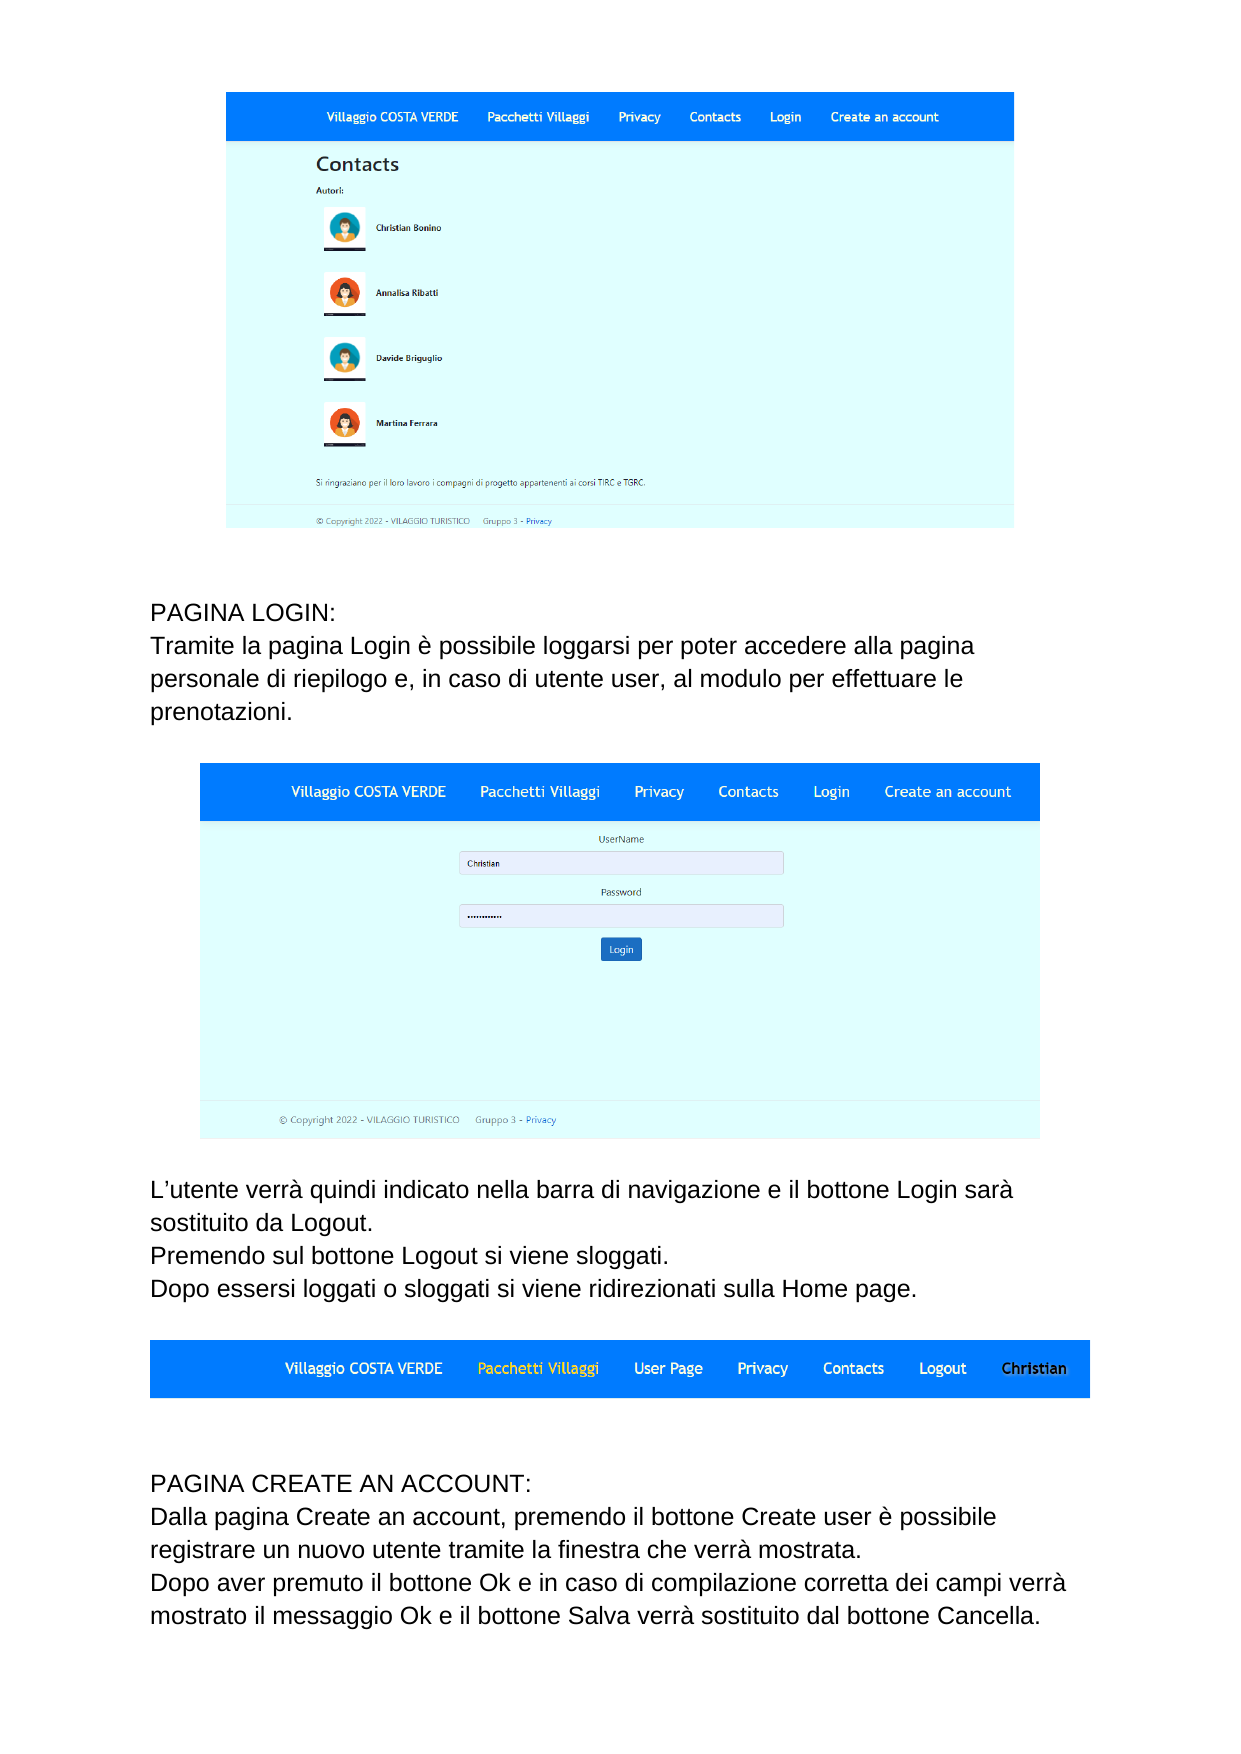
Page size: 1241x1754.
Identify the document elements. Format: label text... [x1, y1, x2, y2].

picture [150, 1340, 1091, 1399]
text L’utente verrà quindi indicato nella barra di navigazione e il bottone Login sarà sostituito da Logout. [150, 1175, 1090, 1237]
text Dopo aver premuto il bottone Ok e in caso di compilazione corretta dei campi verrà mostrato il messaggio Ok e il bottone Salva verrà sostituito dal bottone Cancella. [150, 1568, 1090, 1629]
text Premendo sul bottone Logout si viene sloggati. [150, 1241, 1090, 1270]
picture [200, 763, 1040, 1139]
picture [226, 92, 1015, 528]
text PAGINA CREATE AN ACCOUNT: [150, 1468, 1090, 1497]
text PAGINA LOGIN: [150, 598, 1090, 627]
text Dalla pagina Create an account, premendo il bottone Create user è possibile registrare un nuovo utente tramite la finestra che verrà mostrata. [150, 1502, 1090, 1563]
text Tramite la pagina Login è possibile loggarsi per poter accedere alla pagina personale di riepilogo e, in caso di utente user, al modulo per effettuare le prenotazioni. [150, 631, 1090, 726]
text Dopo essersi loggati o sloggati si viene ridirezionati sulla Home page. [150, 1274, 1090, 1303]
